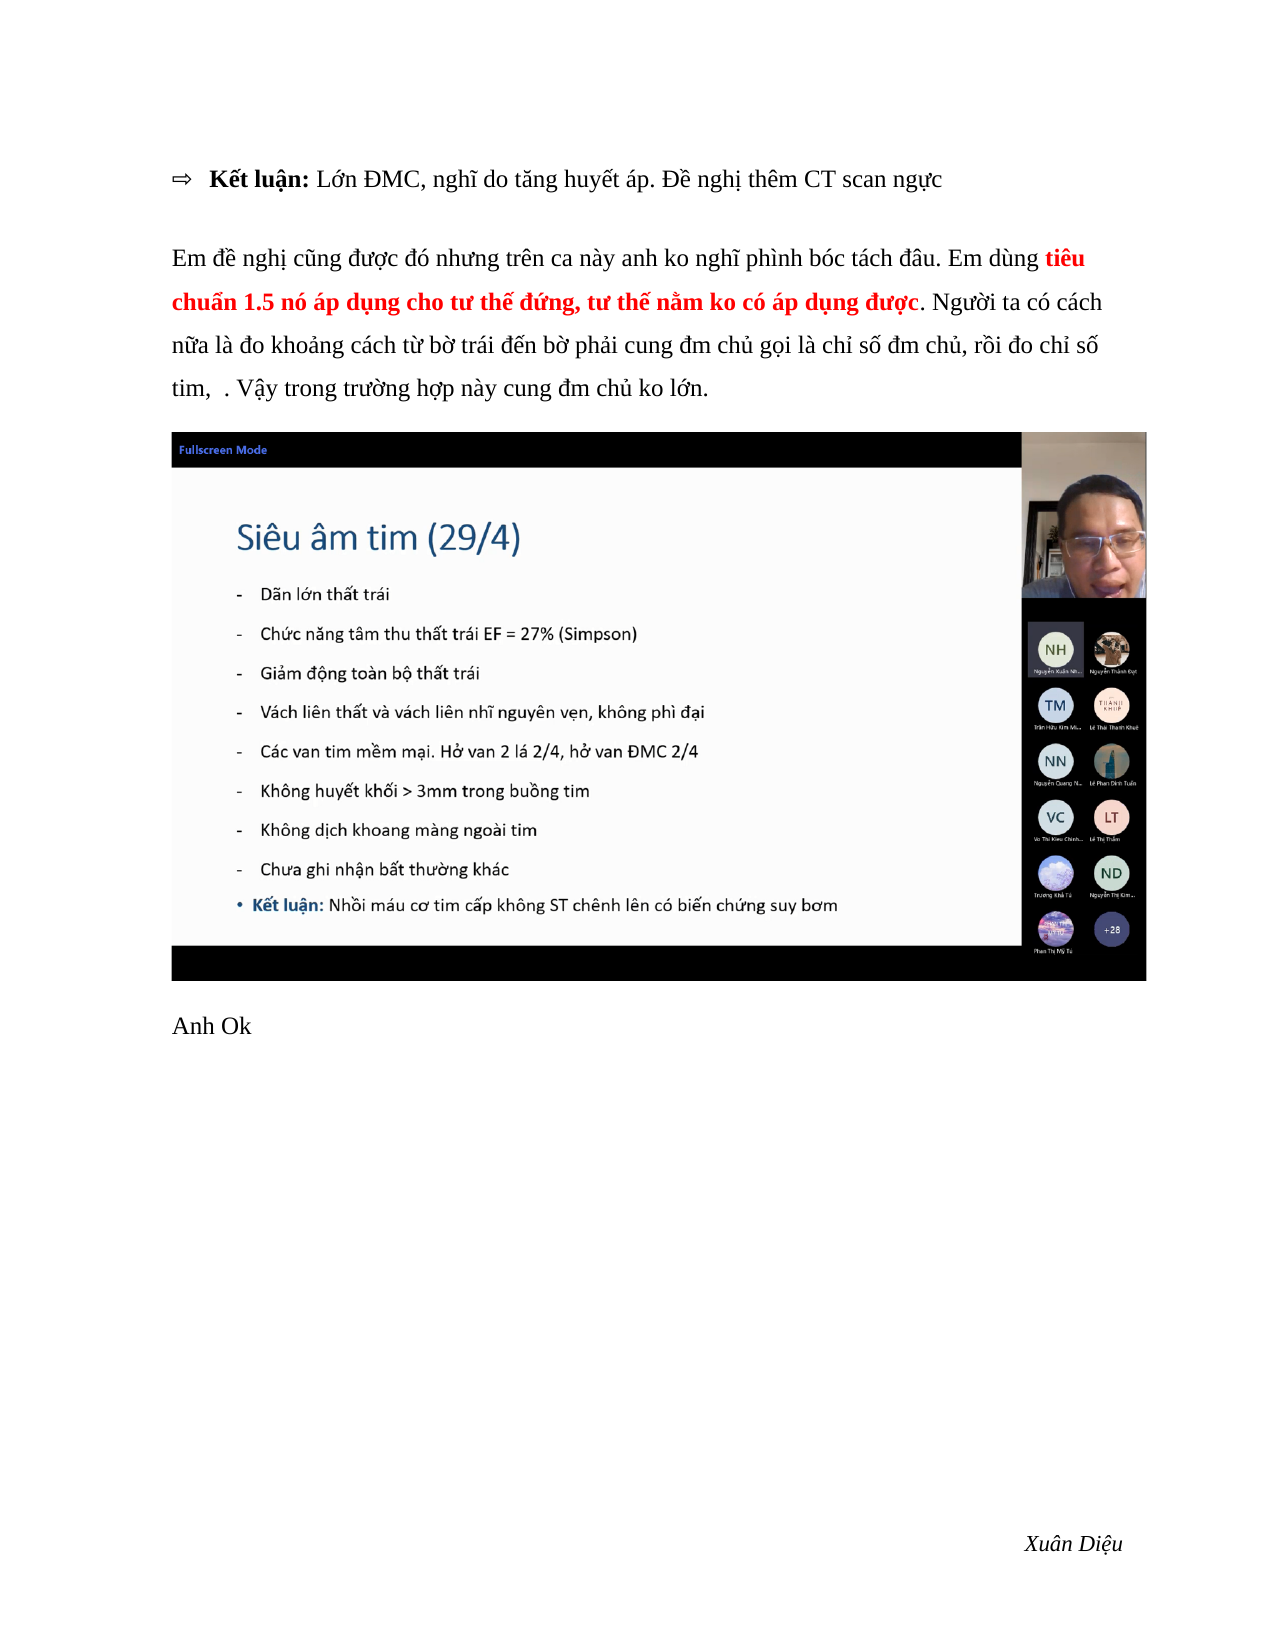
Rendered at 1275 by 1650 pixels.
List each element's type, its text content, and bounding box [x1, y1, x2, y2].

picture [171, 432, 1147, 981]
text Em đề nghị cũng được đó nhưng trên ca này anh ko nghĩ phình bóc tách đâu. Em dùng tiêu chuẩn 1.5 nó áp dụng cho tư thế đứng, tư thế nằm ko có áp dụng được. Người ta có cách nữa là đo khoảng cách từ bờ trái đến bờ phải cung đm chủ gọi là chỉ số đm chủ, rồi đo chỉ số tim, . Vậy trong trường hợp này cung đm chủ ko lớn. [172, 243, 1125, 402]
list Kết luận: Lớn ĐMC, nghĩ do tăng huyết áp. Đề nghị thêm CT scan ngực [172, 150, 1125, 201]
text Anh Ok [172, 1011, 1125, 1040]
